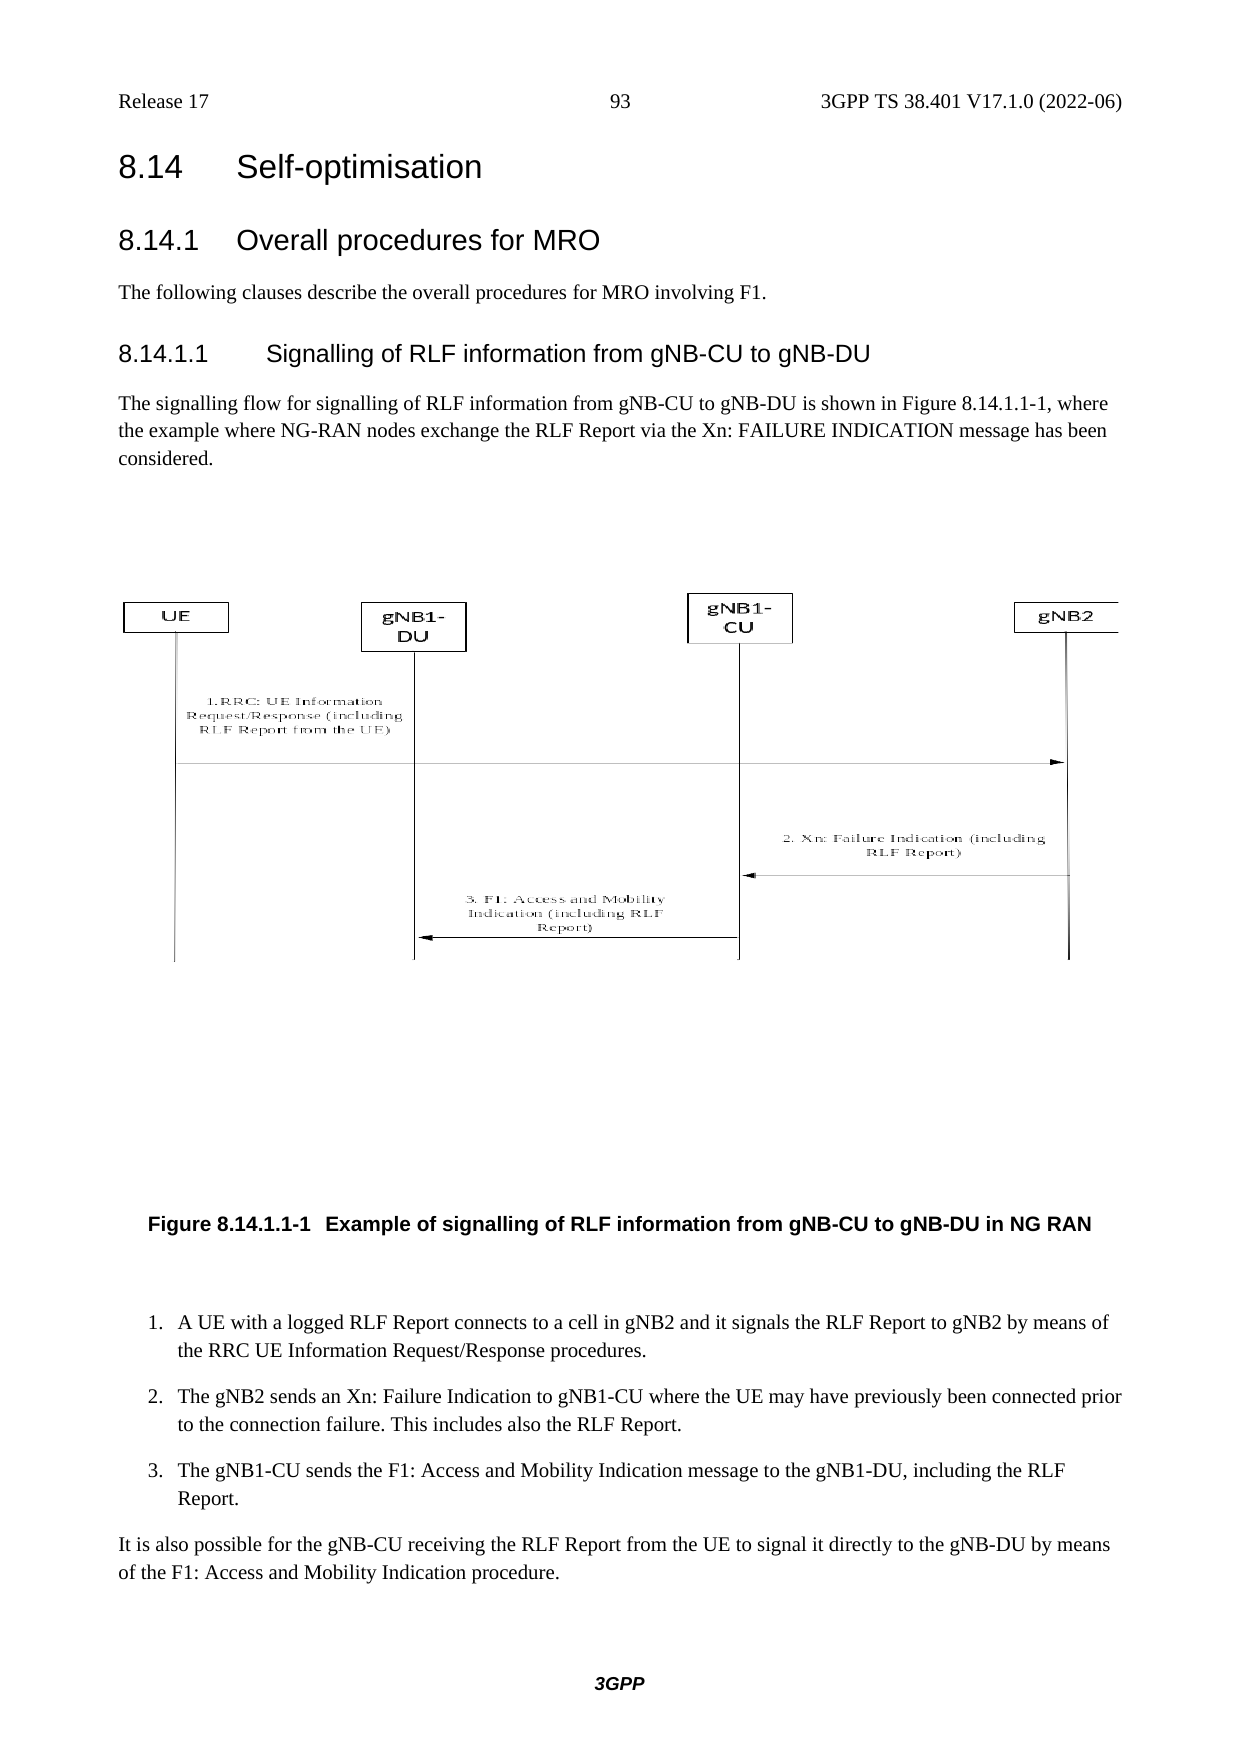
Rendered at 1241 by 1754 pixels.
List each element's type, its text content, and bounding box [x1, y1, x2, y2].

text 1. A UE with a logged RLF Report connects to a cell in gNB2 and it signals the RLF Report to gNB2 by means of the RRC UE Information Request/Response procedures. [148, 1310, 1122, 1362]
text 3. The gNB1-CU sends the F1: Access and Mobility Indication message to the gNB1-DU, including the RLF Report. [148, 1458, 1122, 1510]
subtitle 8.14.1 Overall procedures for MRO [118, 223, 1122, 256]
text It is also possible for the gNB-CU receiving the RLF Report from the UE to signal it directly to the gNB-DU by means of the F1: Access and Mobility Indication procedure. [118, 1532, 1122, 1584]
text The following clauses describe the overall procedures for MRO involving F1. [118, 280, 1122, 304]
text Figure 8.14.1.1-1 Example of signalling of RLF information from gNB-CU to gNB-DU in NG RAN [118, 1211, 1122, 1235]
text The signalling flow for signalling of RLF information from gNB-CU to gNB-DU is shown in Figure 8.14.1.1-1, where the example where NG-RAN nodes exchange the RLF Report via the Xn: FAILURE INDICATION message has been considered. [118, 391, 1122, 470]
subtitle 8.14.1.1 Signalling of RLF information from gNB-CU to gNB-DU [118, 339, 1122, 368]
subtitle 8.14 Self-optimisation [118, 147, 1122, 186]
text 2. The gNB2 sends an Xn: Failure Indication to gNB1-CU where the UE may have previously been connected prior to the connection failure. This includes also the RLF Report. [148, 1384, 1122, 1436]
